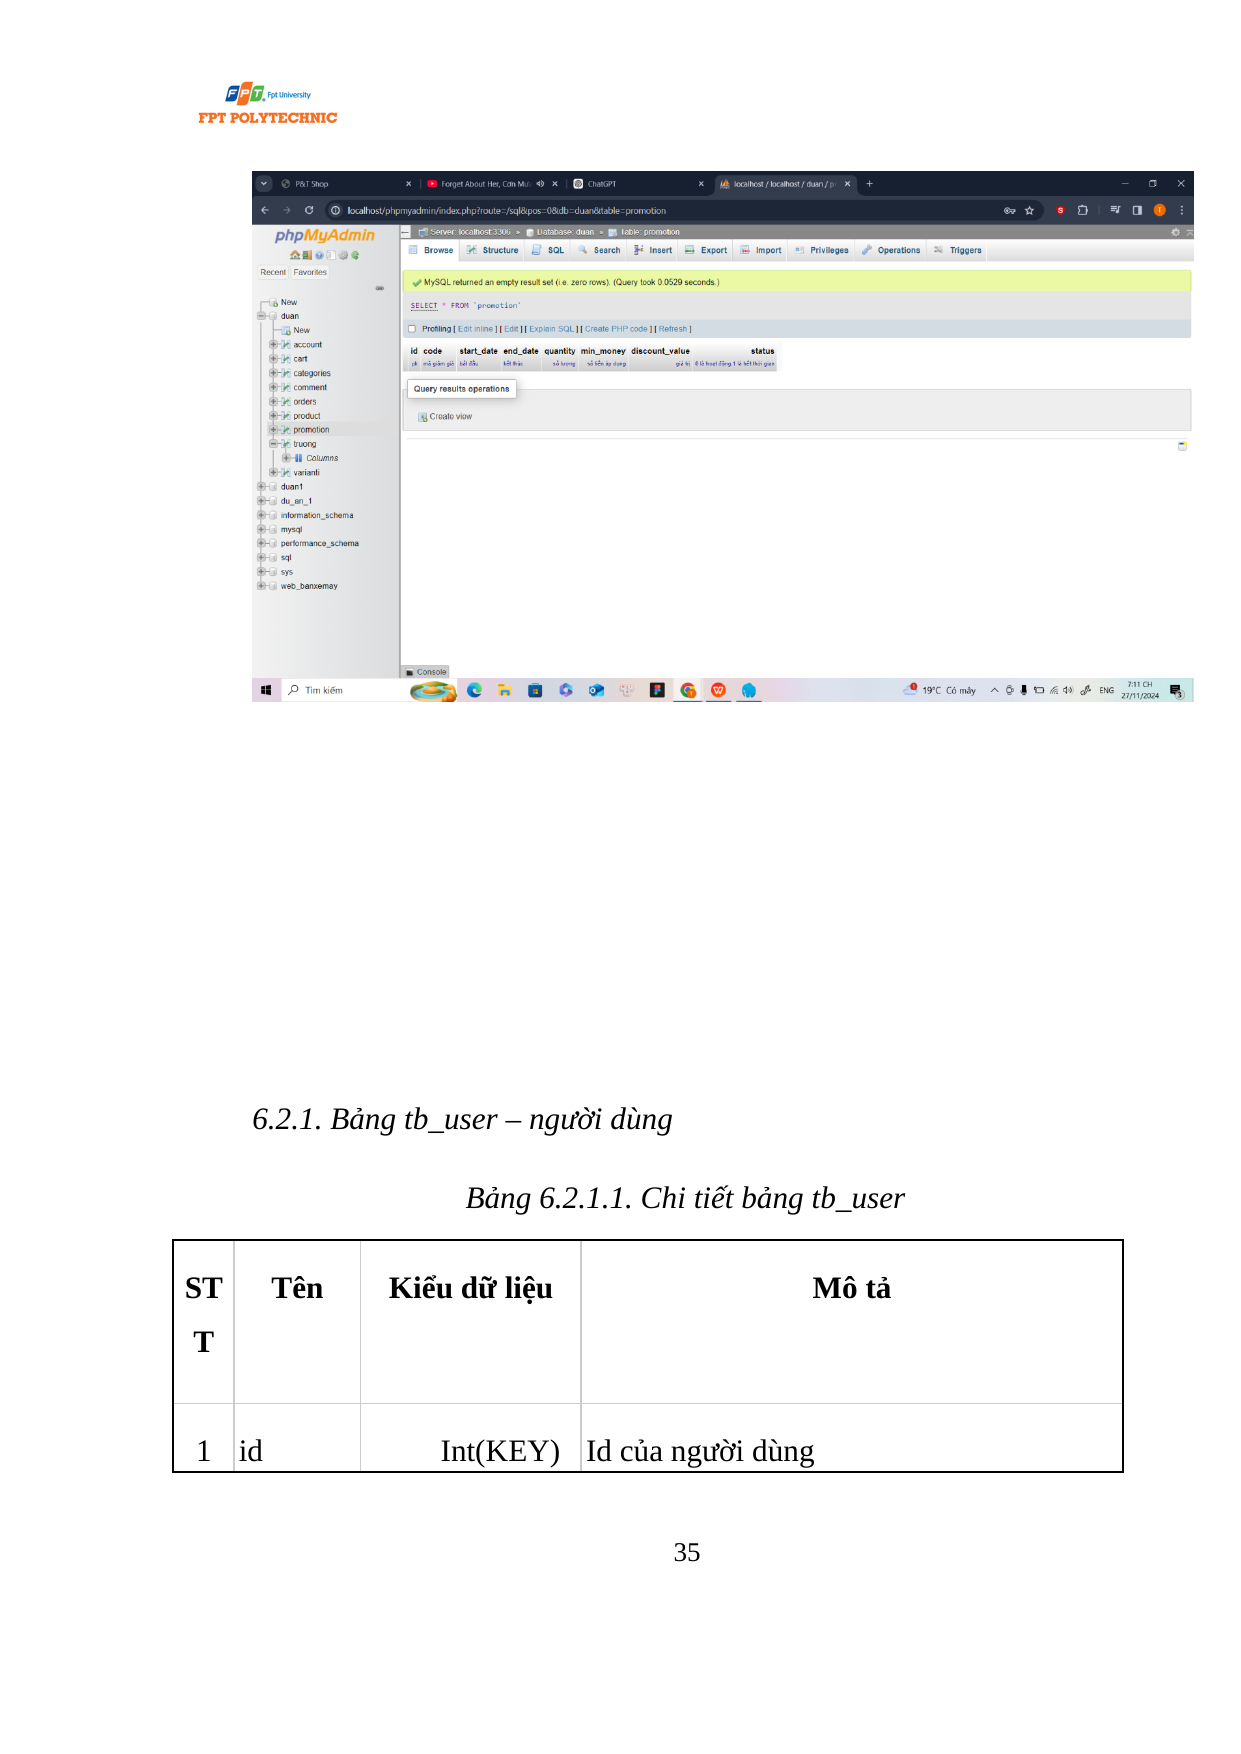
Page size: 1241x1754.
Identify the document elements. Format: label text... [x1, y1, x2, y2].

table_header Kiểu dữ liệu [361, 1241, 580, 1402]
subtitle Bảng 6.2.1.1. Chi tiết bảng tb_user [177, 1179, 1122, 1215]
table_header STT [174, 1241, 233, 1402]
picture [252, 171, 1194, 702]
subtitle 6.2.1. Bảng tb_user – người dùng [177, 1100, 1122, 1136]
table_cell 1 [174, 1404, 233, 1471]
table_cell id [235, 1404, 360, 1471]
table_cell Int(KEY) [361, 1404, 580, 1471]
picture [177, 75, 360, 133]
table_header Tên [235, 1241, 360, 1402]
table_cell Id của người dùng [582, 1404, 1122, 1471]
table_header Mô tả [582, 1241, 1122, 1402]
